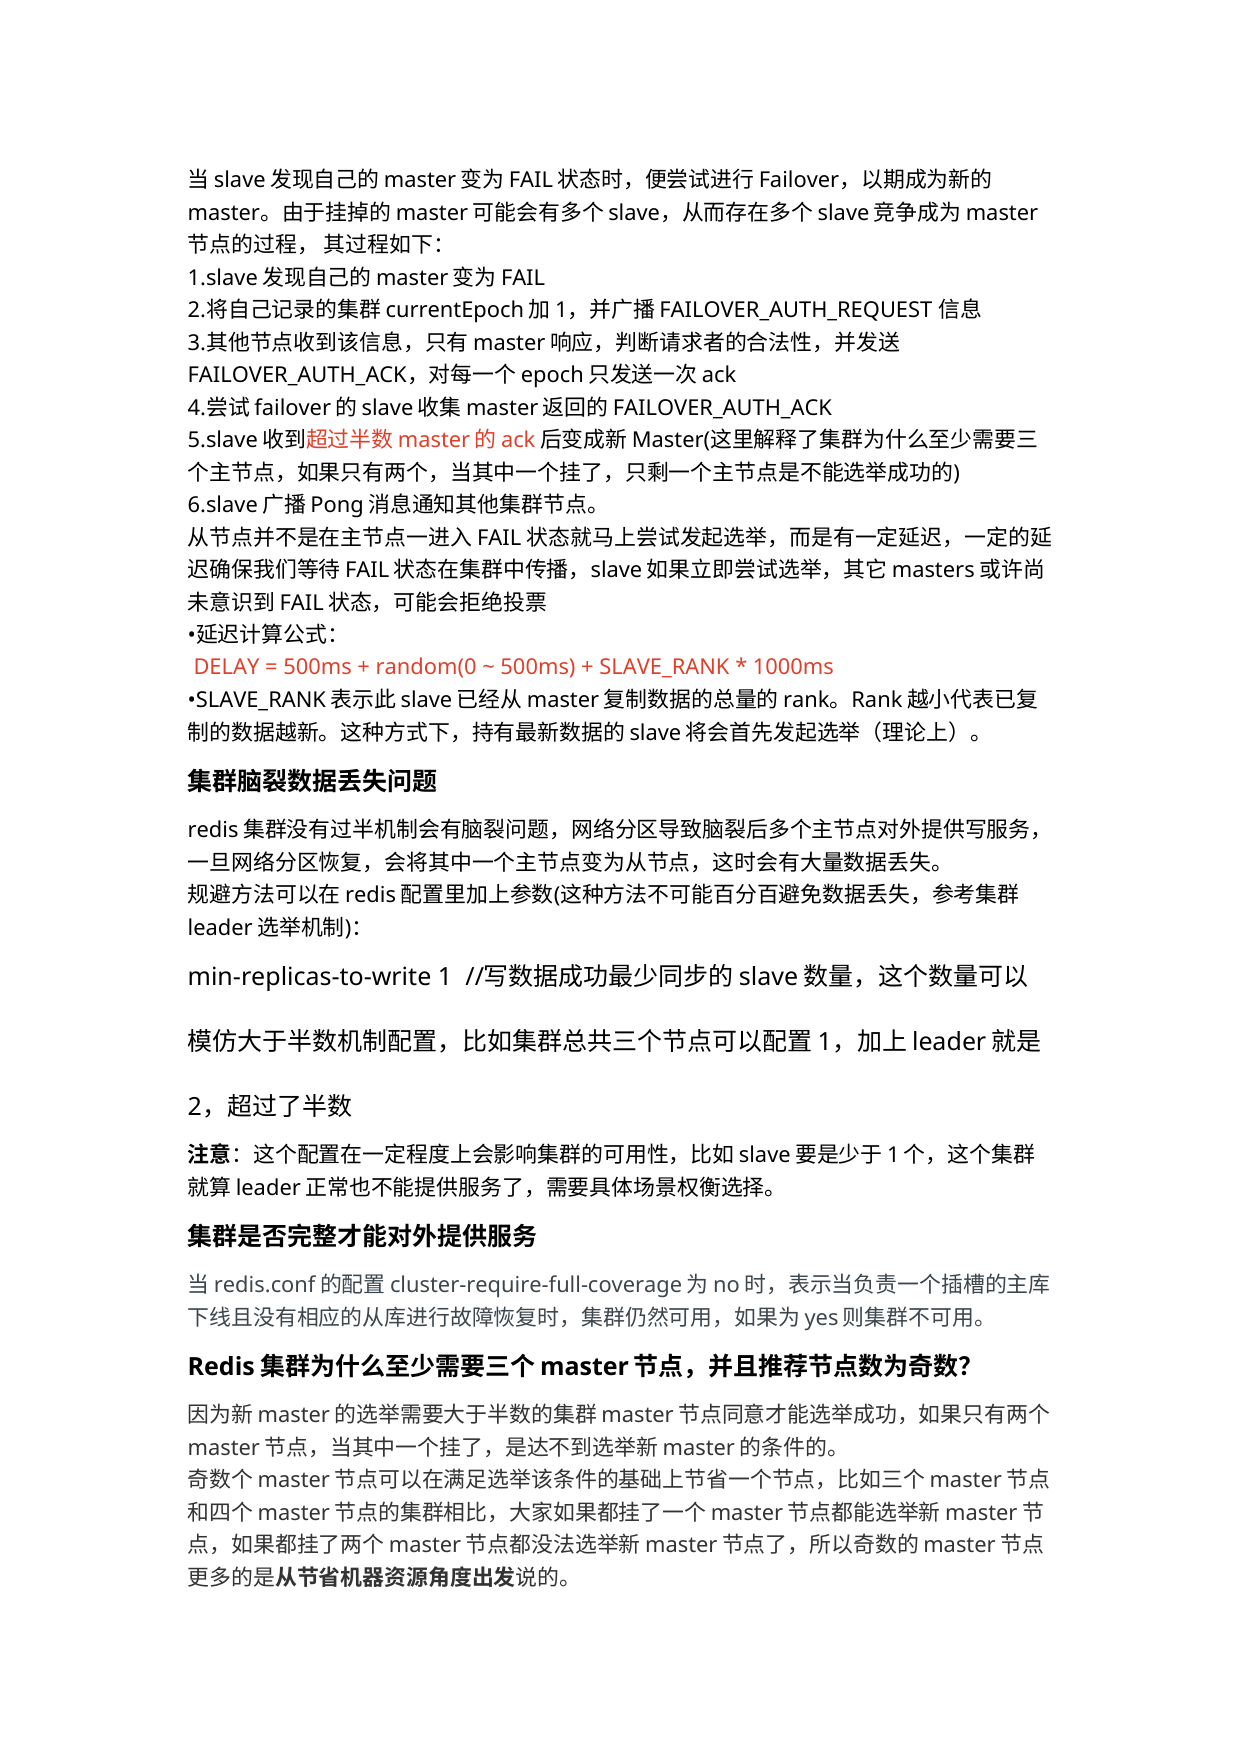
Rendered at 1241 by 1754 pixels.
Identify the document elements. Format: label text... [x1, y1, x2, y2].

text 奇数个master节点可以在满足选举该条件的基础上节省一个节点，比如三个master节点和四个master节点的集群相比，大家如果都挂了一个master节点都能选举新master节点，如果都挂了两个master节点都没法选举新master节点了，所以奇数的master节点更多的是从节省机器资源角度出发说的。 [187, 1462, 1053, 1592]
text 2.将自己记录的集群currentEpoch加1，并广播FAILOVER_AUTH_REQUEST 信息 [187, 292, 1053, 324]
text 因为新master的选举需要大于半数的集群master节点同意才能选举成功，如果只有两个master节点，当其中一个挂了，是达不到选举新master的条件的。 [187, 1397, 1053, 1462]
text •SLAVE_RANK表示此slave已经从master复制数据的总量的rank。Rank越小代表已复制的数据越新。这种方式下，持有最新数据的slave将会首先发起选举（理论上）。 [187, 682, 1053, 747]
text 5.slave收到超过半数master的ack后变成新Master(这里解释了集群为什么至少需要三个主节点，如果只有两个，当其中一个挂了，只剩一个主节点是不能选举成功的) [187, 422, 1053, 487]
text 1.slave发现自己的master变为FAIL [187, 259, 1053, 292]
text 规避方法可以在redis配置里加上参数(这种方法不可能百分百避免数据丢失，参考集群leader选举机制)： [187, 877, 1053, 942]
text 当redis.conf的配置cluster-require-full-coverage为no时，表示当负责一个插槽的主库下线且没有相应的从库进行故障恢复时，集群仍然可用，如果为yes则集群不可用。 [187, 1267, 1053, 1332]
text 注意：这个配置在一定程度上会影响集群的可用性，比如slave要是少于1个，这个集群就算leader正常也不能提供服务了，需要具体场景权衡选择。 [187, 1137, 1053, 1202]
text Redis集群为什么至少需要三个master节点，并且推荐节点数为奇数？ [187, 1332, 1053, 1397]
text 集群脑裂数据丢失问题 [187, 747, 1053, 812]
text 从节点并不是在主节点一进入 FAIL 状态就马上尝试发起选举，而是有一定延迟，一定的延迟确保我们等待FAIL状态在集群中传播，slave如果立即尝试选举，其它masters或许尚未意识到FAIL状态，可能会拒绝投票 [187, 519, 1053, 617]
text 4.尝试failover的slave收集master返回的FAILOVER_AUTH_ACK [187, 389, 1053, 422]
text DELAY = 500ms + random(0 ~ 500ms) + SLAVE_RANK * 1000ms [187, 649, 1053, 682]
text •延迟计算公式： [187, 617, 1053, 649]
text redis集群没有过半机制会有脑裂问题，网络分区导致脑裂后多个主节点对外提供写服务，一旦网络分区恢复，会将其中一个主节点变为从节点，这时会有大量数据丢失。 [187, 812, 1053, 877]
text 当slave发现自己的master变为FAIL状态时，便尝试进行Failover，以期成为新的master。由于挂掉的master可能会有多个slave，从而存在多个slave竞争成为master节点的过程， 其过程如下： [187, 162, 1053, 259]
text min-replicas-to-write 1 //写数据成功最少同步的slave数量，这个数量可以模仿大于半数机制配置，比如集群总共三个节点可以配置1，加上leader就是2，超过了半数 [187, 942, 1053, 1137]
text 集群是否完整才能对外提供服务 [187, 1202, 1053, 1267]
text 6.slave广播Pong消息通知其他集群节点。 [187, 487, 1053, 519]
text 3.其他节点收到该信息，只有master响应，判断请求者的合法性，并发送FAILOVER_AUTH_ACK，对每一个epoch只发送一次ack [187, 324, 1053, 389]
